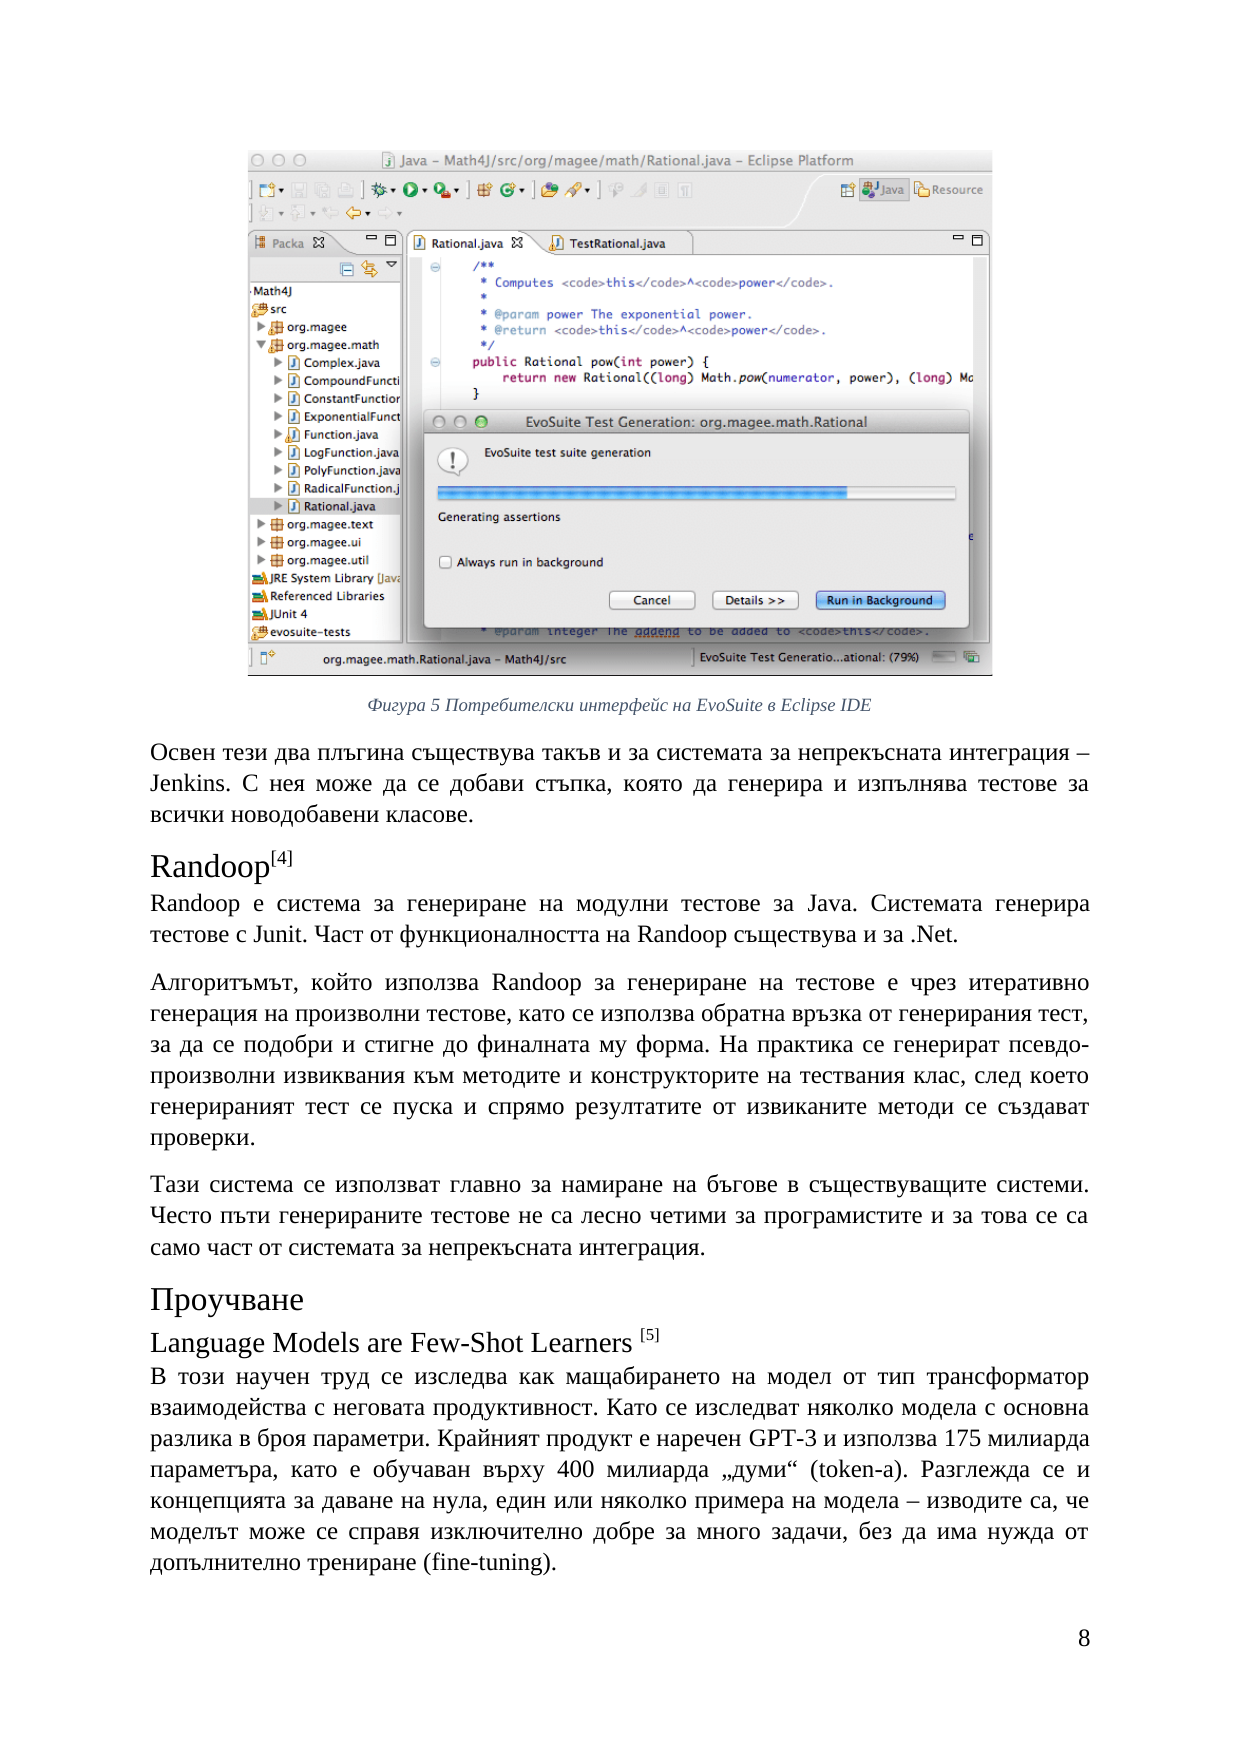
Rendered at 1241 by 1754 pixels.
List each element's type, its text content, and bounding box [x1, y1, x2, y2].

text Randoop е система за генериране на модулни тестове за Java. Системата генерира тестове с Junit. Част от функционалността на Randoop съществува и за .Net. [150, 888, 1090, 948]
text Фигура 5 Потребителски интерфейс на EvoSuite в Eclipse IDE [150, 694, 1090, 716]
text Тази система се използват главно за намиране на бъгове в съществуващите системи. Често пъти генерираните тестове не са лесно четими за програмистите и за това се са само част от системата за непрекъсната интеграция. [150, 1169, 1090, 1260]
text Освен тези два плъгина съществува такъв и за системата за непрекъсната интеграция – Jenkins. С нея може да се добави стъпка, която да генерира и изпълнява тестове за всички новодобавени класове. [150, 737, 1090, 827]
text Алгоритъмът, който използва Randoop за генериране на тестове е чрез итеративно генерация на произволни тестове, като се използва обратна връзка от генерирания тест, за да се подобри и стигне до финалната му форма. На практика се генерират псевдо-произволни извиквания към методите и конструкторите на тествания клас, след което генерираният тест се пуска и спрямо резултатите от извиканите методи се създават проверки. [150, 967, 1090, 1151]
text В този научен труд се изследва как мащабирането на модел от тип трансформатор взаимодейства с неговата продуктивност. Като се изследват няколко модела с основна разлика в броя параметри. Крайният продукт е наречен GPT-3 и използва 175 милиарда параметъра, като е обучаван върху 400 милиарда „думи“ (token-а). Разглежда се и концепцията за даване на нула, един или няколко примера на модела – изводите са, че моделът може се справя изключително добре за много задачи, без да има нужда от допълнително трениране (fine-tuning). [150, 1361, 1090, 1576]
subtitle Проучване [150, 1279, 1090, 1318]
picture [247, 150, 993, 676]
subtitle Randoop[4] [150, 846, 1090, 885]
subtitle Language Models are Few-Shot Learners [5] [150, 1325, 1090, 1358]
